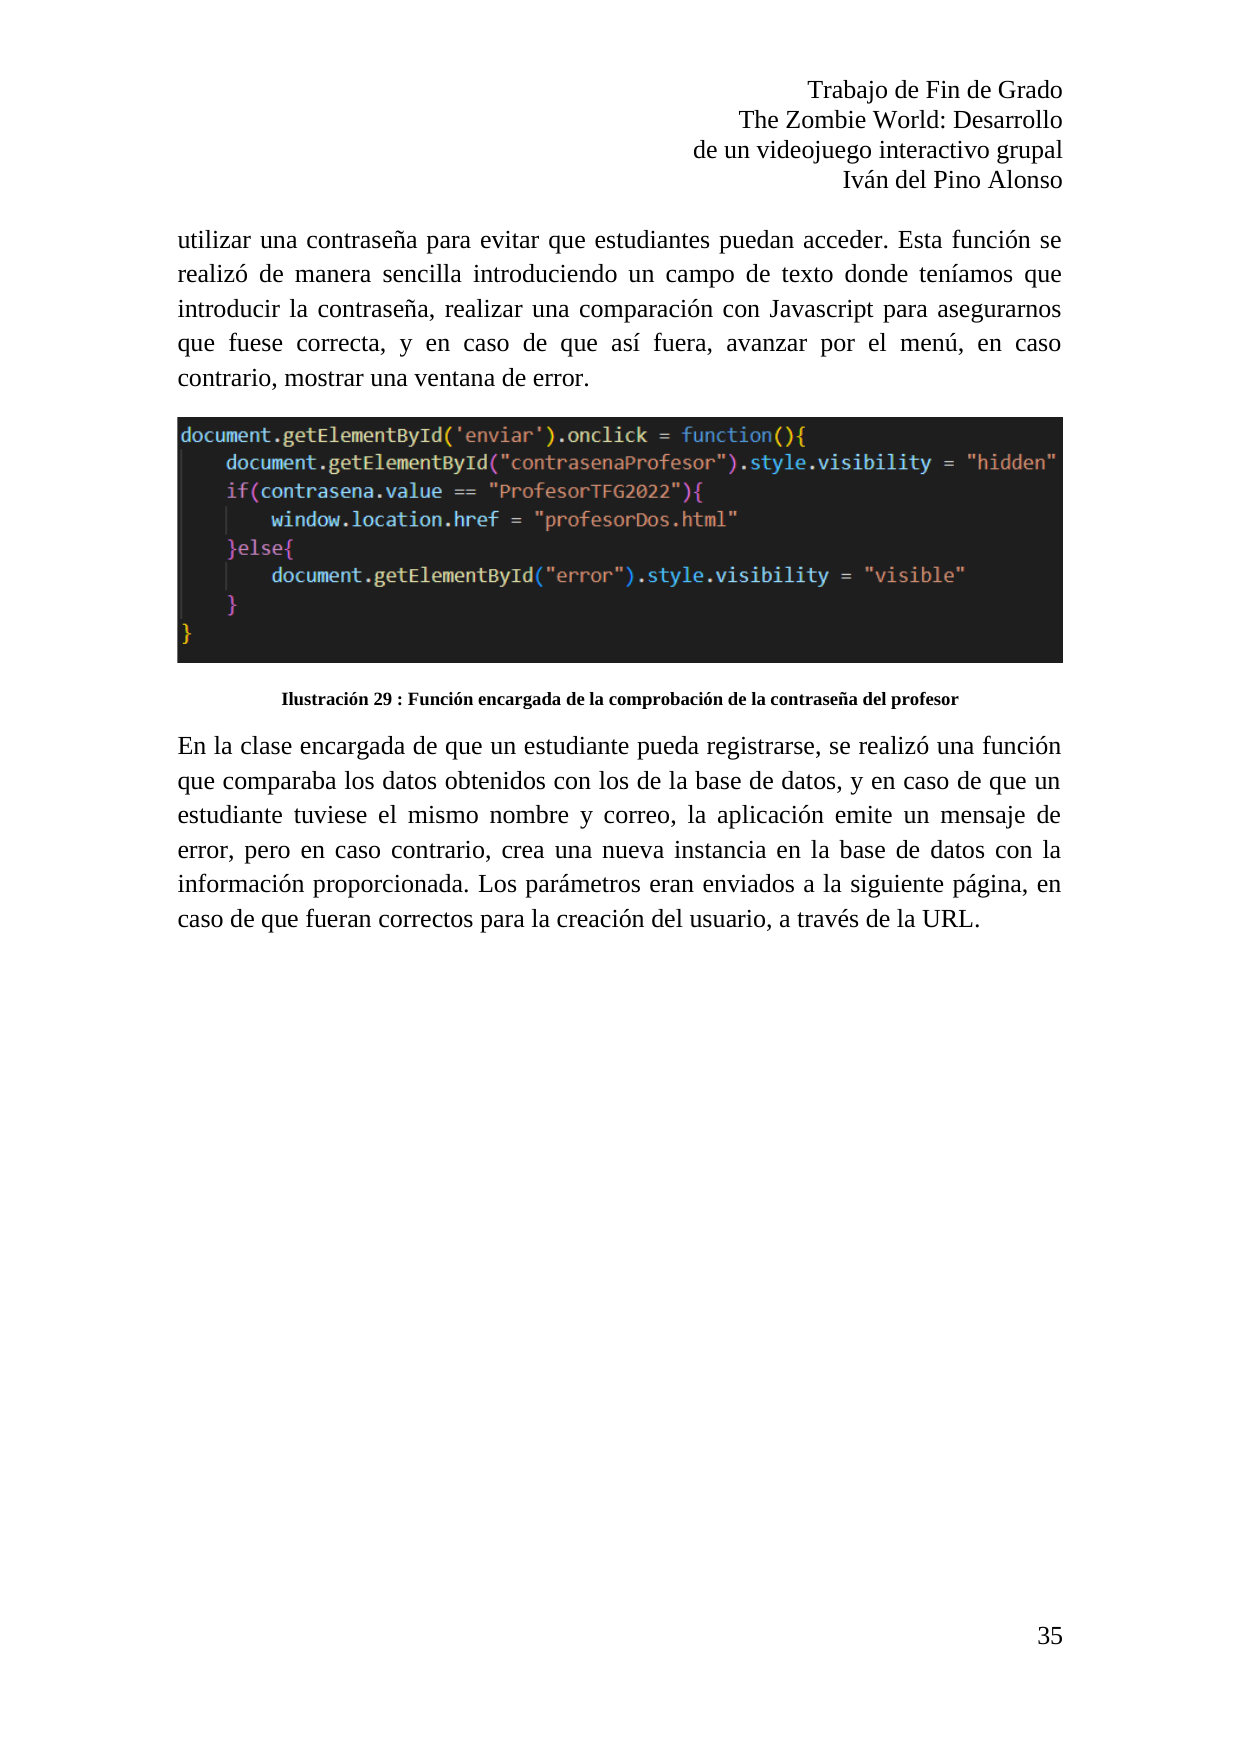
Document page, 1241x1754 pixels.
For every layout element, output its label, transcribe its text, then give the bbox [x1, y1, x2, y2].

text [177, 224, 1063, 392]
text En la clase encargada de que un estudiante pueda registrarse, se realizó una función que comparaba los datos obtenidos con los de la base de datos, y en caso de que un estudiante tuviese el mismo nombre y correo, la aplicación emite un mensaje de error, pero en caso contrario, crea una nueva instancia en la base de datos con la información proporcionada. Los parámetros eran enviados a la siguiente página, en caso de que fueran correctos para la creación del usuario, a través de la URL. [177, 730, 1063, 933]
text Ilustración 29 : Función encargada de la comprobación de la contraseña del profesor [177, 688, 1063, 709]
picture [177, 417, 1063, 663]
